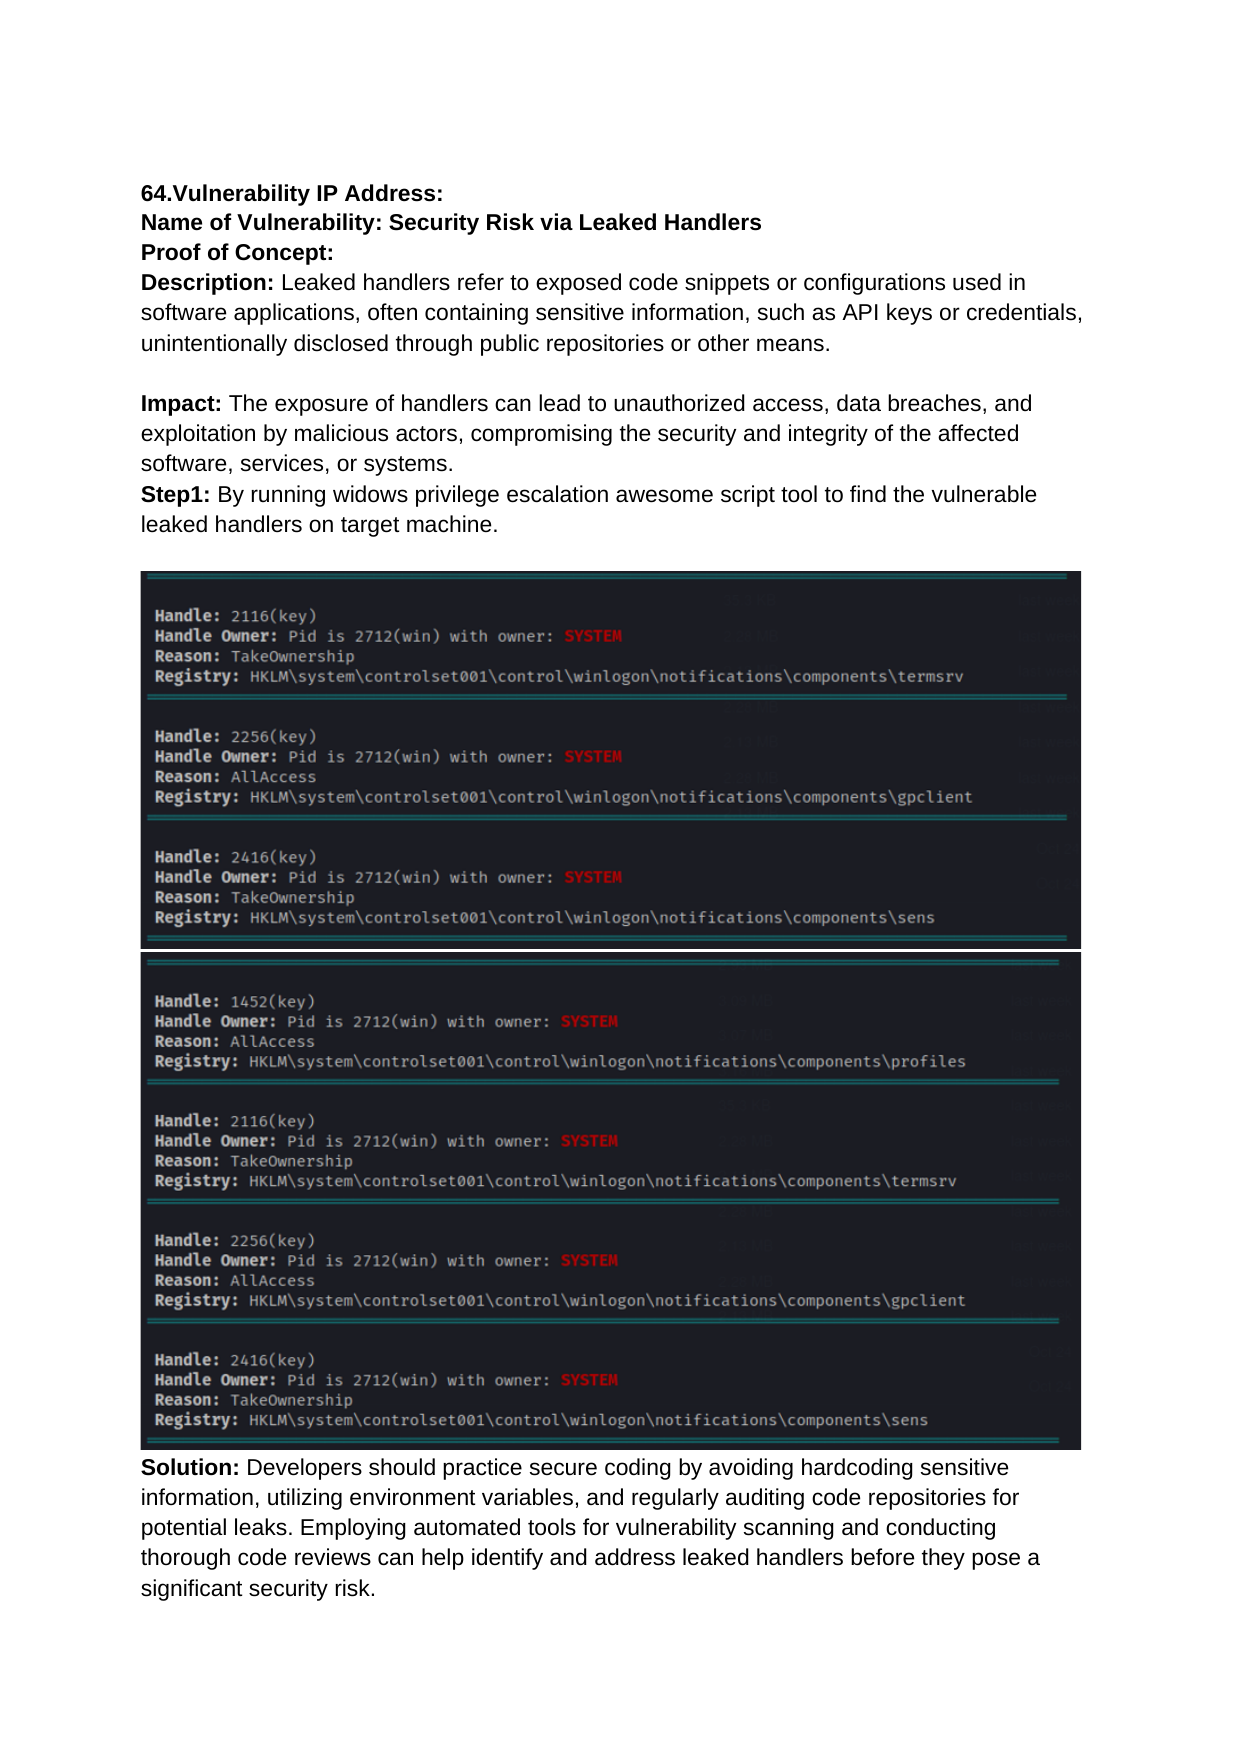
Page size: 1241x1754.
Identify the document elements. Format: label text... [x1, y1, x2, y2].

list Impact: The exposure of handlers can lead to unauthorized access, data breaches, and exploitation by malicious actors, compromising the security and integrity of the affected software, services, or systems. [141, 390, 1090, 477]
list Proof of Concept: [141, 239, 1090, 265]
list Solution: Developers should practice secure coding by avoiding hardcoding sensitive information, utilizing environment variables, and regularly auditing code repositories for potential leaks. Employing automated tools for vulnerability scanning and conducting thorough code reviews can help identify and address leaked handlers before they pose a significant security risk. [141, 1454, 1090, 1601]
list Description: Leaked handlers refer to exposed code snippets or configurations used in software applications, often containing sensitive information, such as API keys or credentials, unintentionally disclosed through public repositories or other means. [141, 269, 1090, 356]
list Step1: By running widows privilege escalation awesome script tool to find the vulnerable leaked handlers on target machine. [141, 481, 1090, 537]
list Name of Vulnerability: Security Risk via Leaked Handlers [141, 209, 1090, 235]
list 64.Vulnerability IP Address: [141, 180, 1090, 207]
picture [140, 571, 1082, 949]
picture [140, 952, 1082, 1450]
